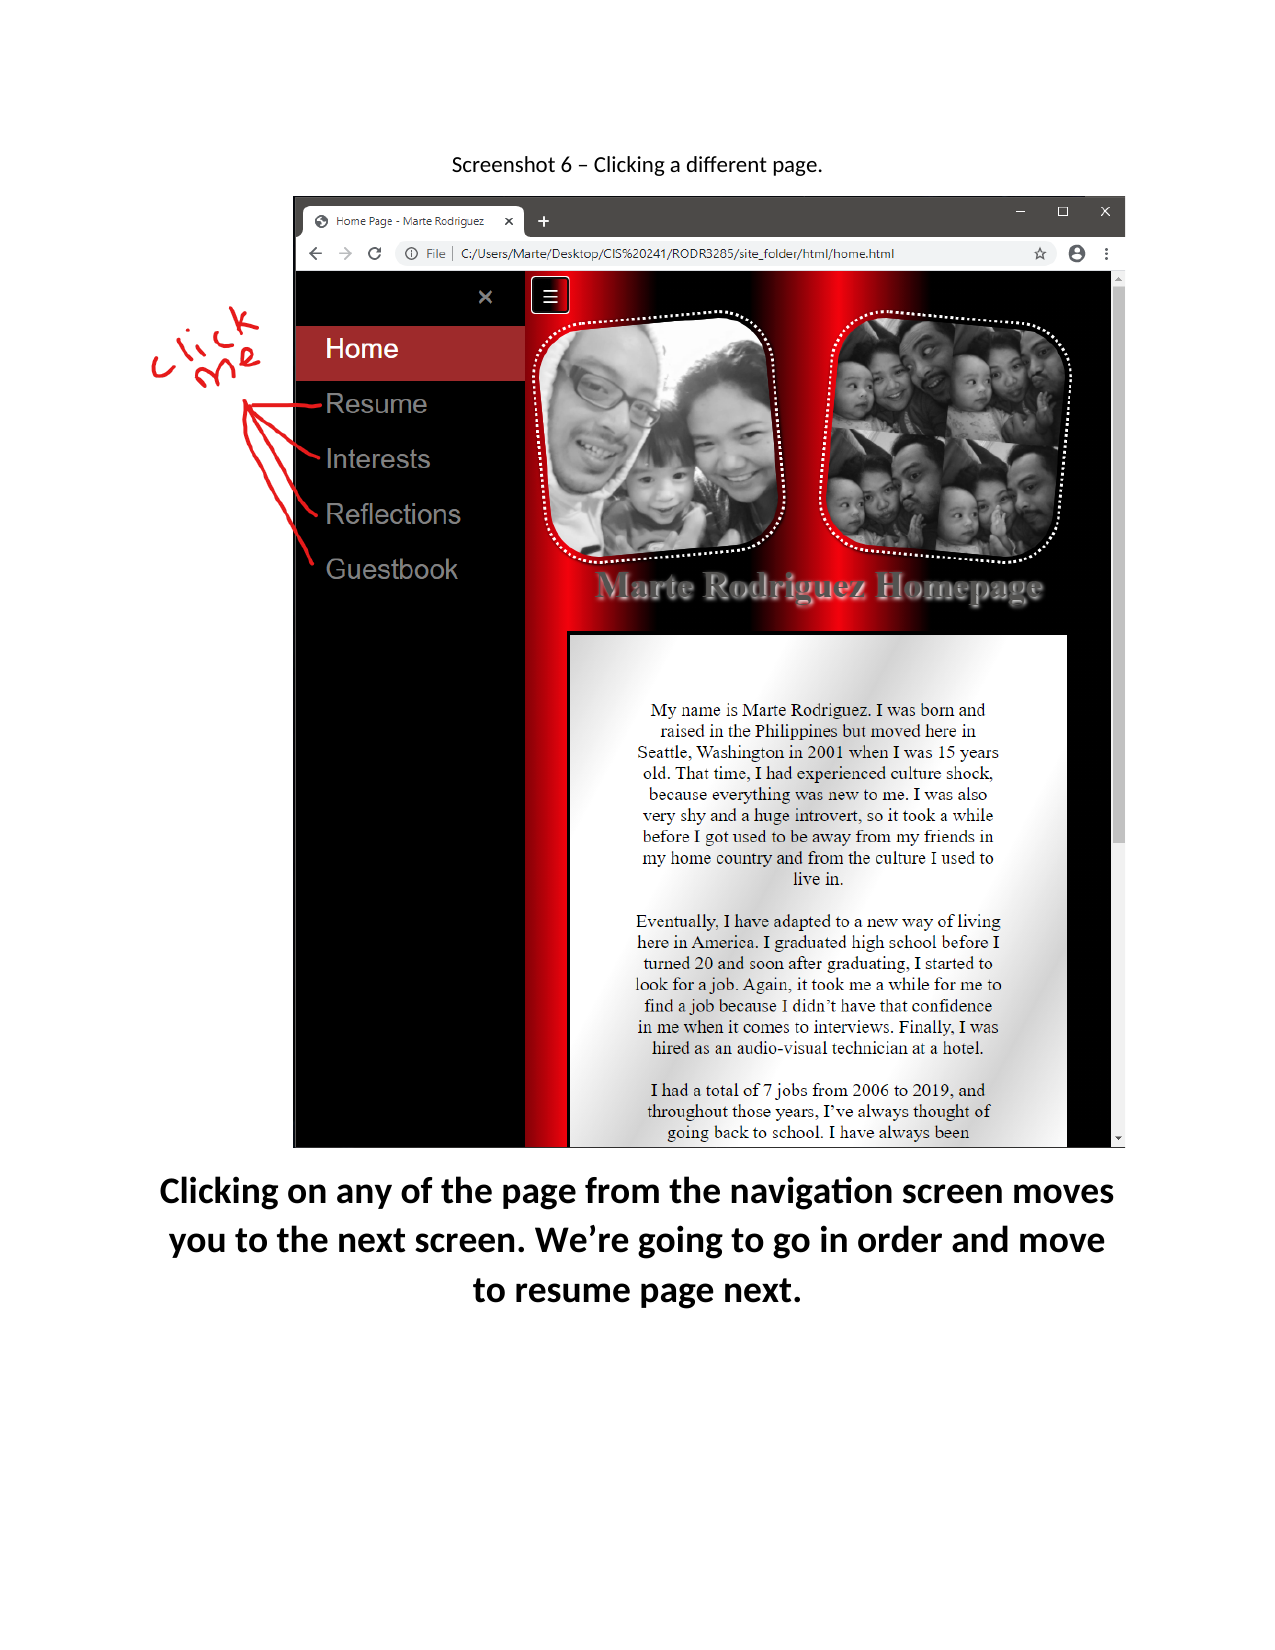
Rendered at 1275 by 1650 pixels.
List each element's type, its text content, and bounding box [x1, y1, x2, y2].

picture [150, 196, 1125, 1148]
text Screenshot 6 – Clicking a different page. [150, 150, 1125, 178]
text Clicking on any of the page from the navigation screen moves you to the next screen. We’re going to go in order and move to resume page next. [150, 1167, 1125, 1312]
